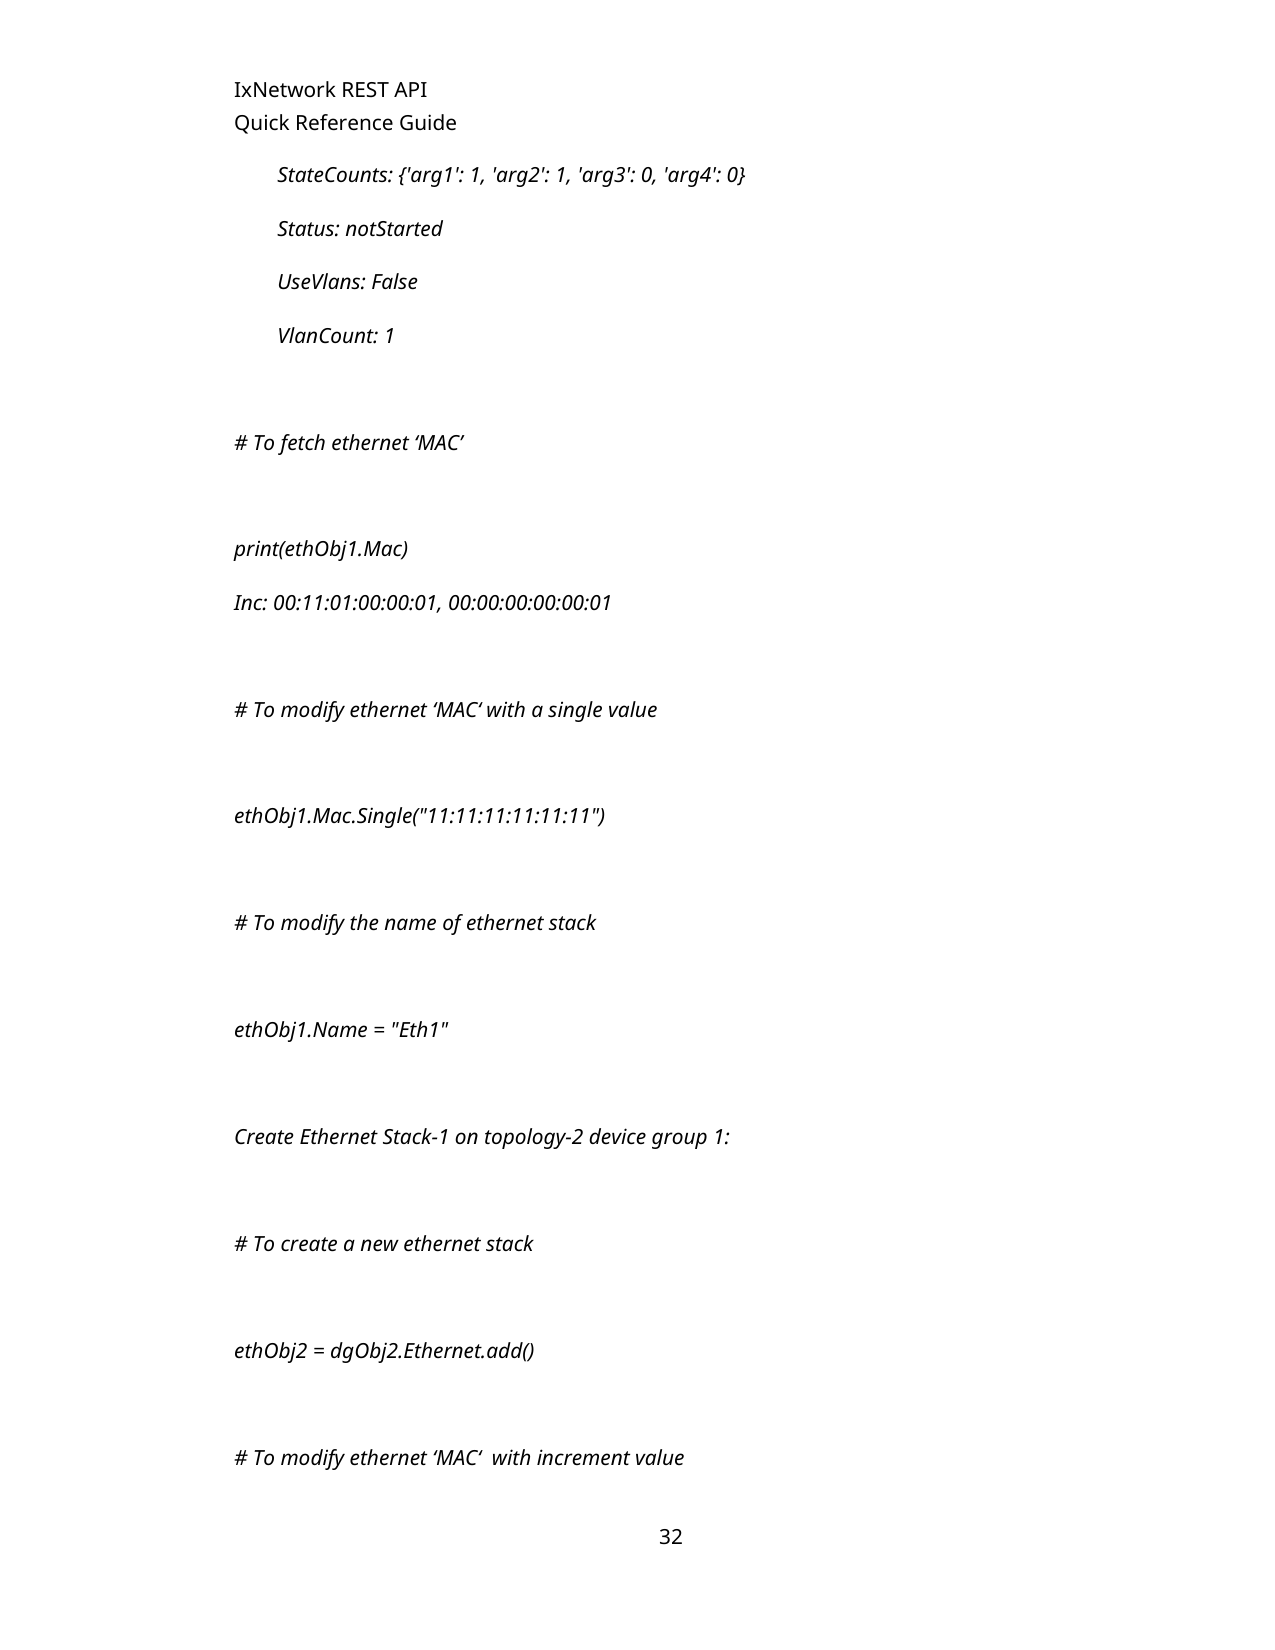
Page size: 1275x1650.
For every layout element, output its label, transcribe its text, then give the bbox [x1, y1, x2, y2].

text # To modify ethernet ‘MAC‘ with increment value [234, 1443, 1107, 1471]
text # To create a new ethernet stack [234, 1229, 1107, 1258]
text print(ethObj1.Mac) [234, 534, 1107, 563]
text # To modify ethernet ‘MAC‘ with a single value [234, 695, 1107, 723]
text ethObj1.Mac.Single("11:11:11:11:11:11") [234, 802, 1107, 830]
text ethObj2 = dgObj2.Ethernet.add() [234, 1336, 1107, 1364]
text # To fetch ethernet ‘MAC’ [234, 428, 1107, 456]
text Create Ethernet Stack-1 on topology-2 device group 1: [234, 1122, 1107, 1151]
text VlanCount: 1 [234, 321, 1107, 349]
text # To modify the name of ethernet stack [234, 908, 1107, 937]
text ethObj1.Name = "Eth1" [234, 1015, 1107, 1044]
text UseVlans: False [234, 267, 1107, 296]
text StateCounts: {'arg1': 1, 'arg2': 1, 'arg3': 0, 'arg4': 0} [234, 160, 1107, 189]
text Status: notStarted [234, 214, 1107, 242]
text Inc: 00:11:01:00:00:01, 00:00:00:00:00:01 [234, 588, 1107, 616]
